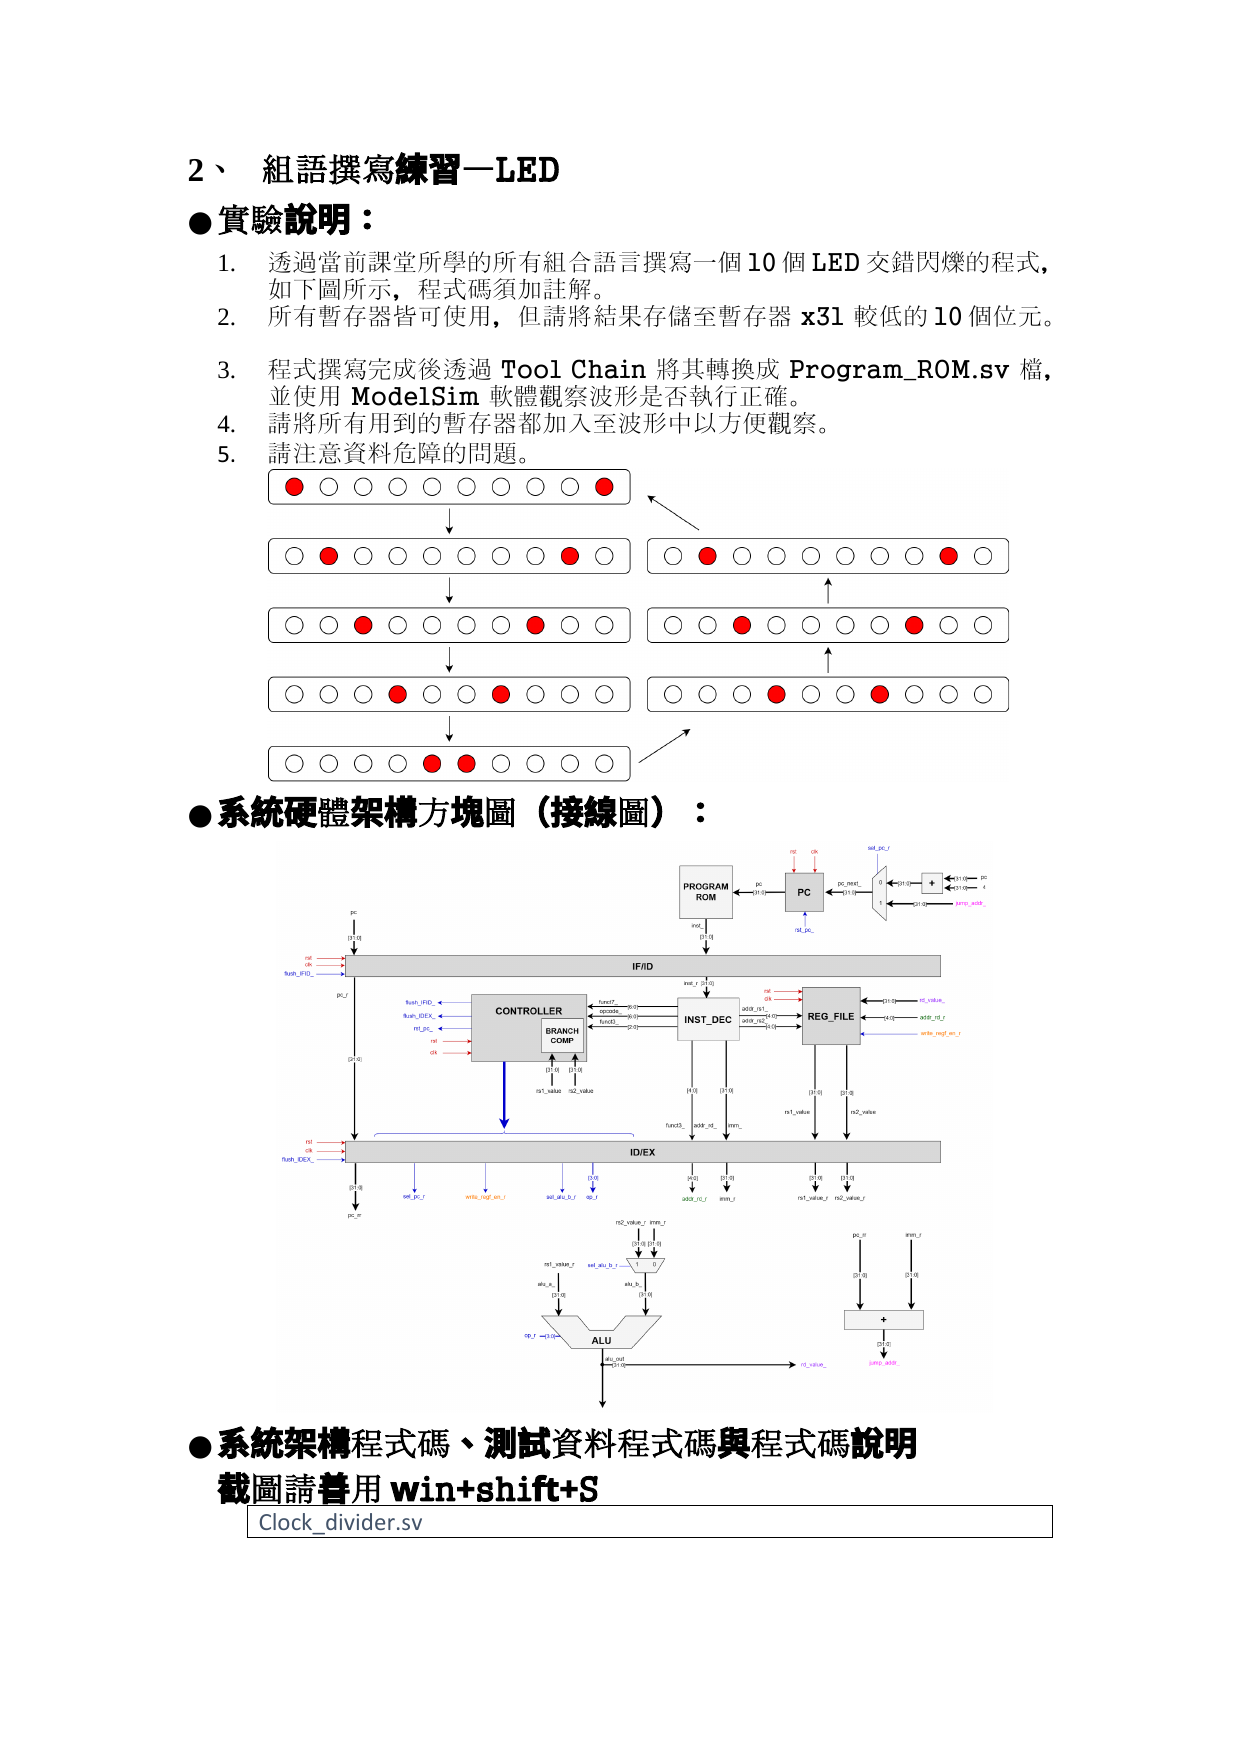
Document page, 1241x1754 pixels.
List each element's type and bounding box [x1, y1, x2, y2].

table_header [248, 1506, 1052, 1537]
picture [267, 468, 1010, 782]
picture [276, 841, 994, 1413]
